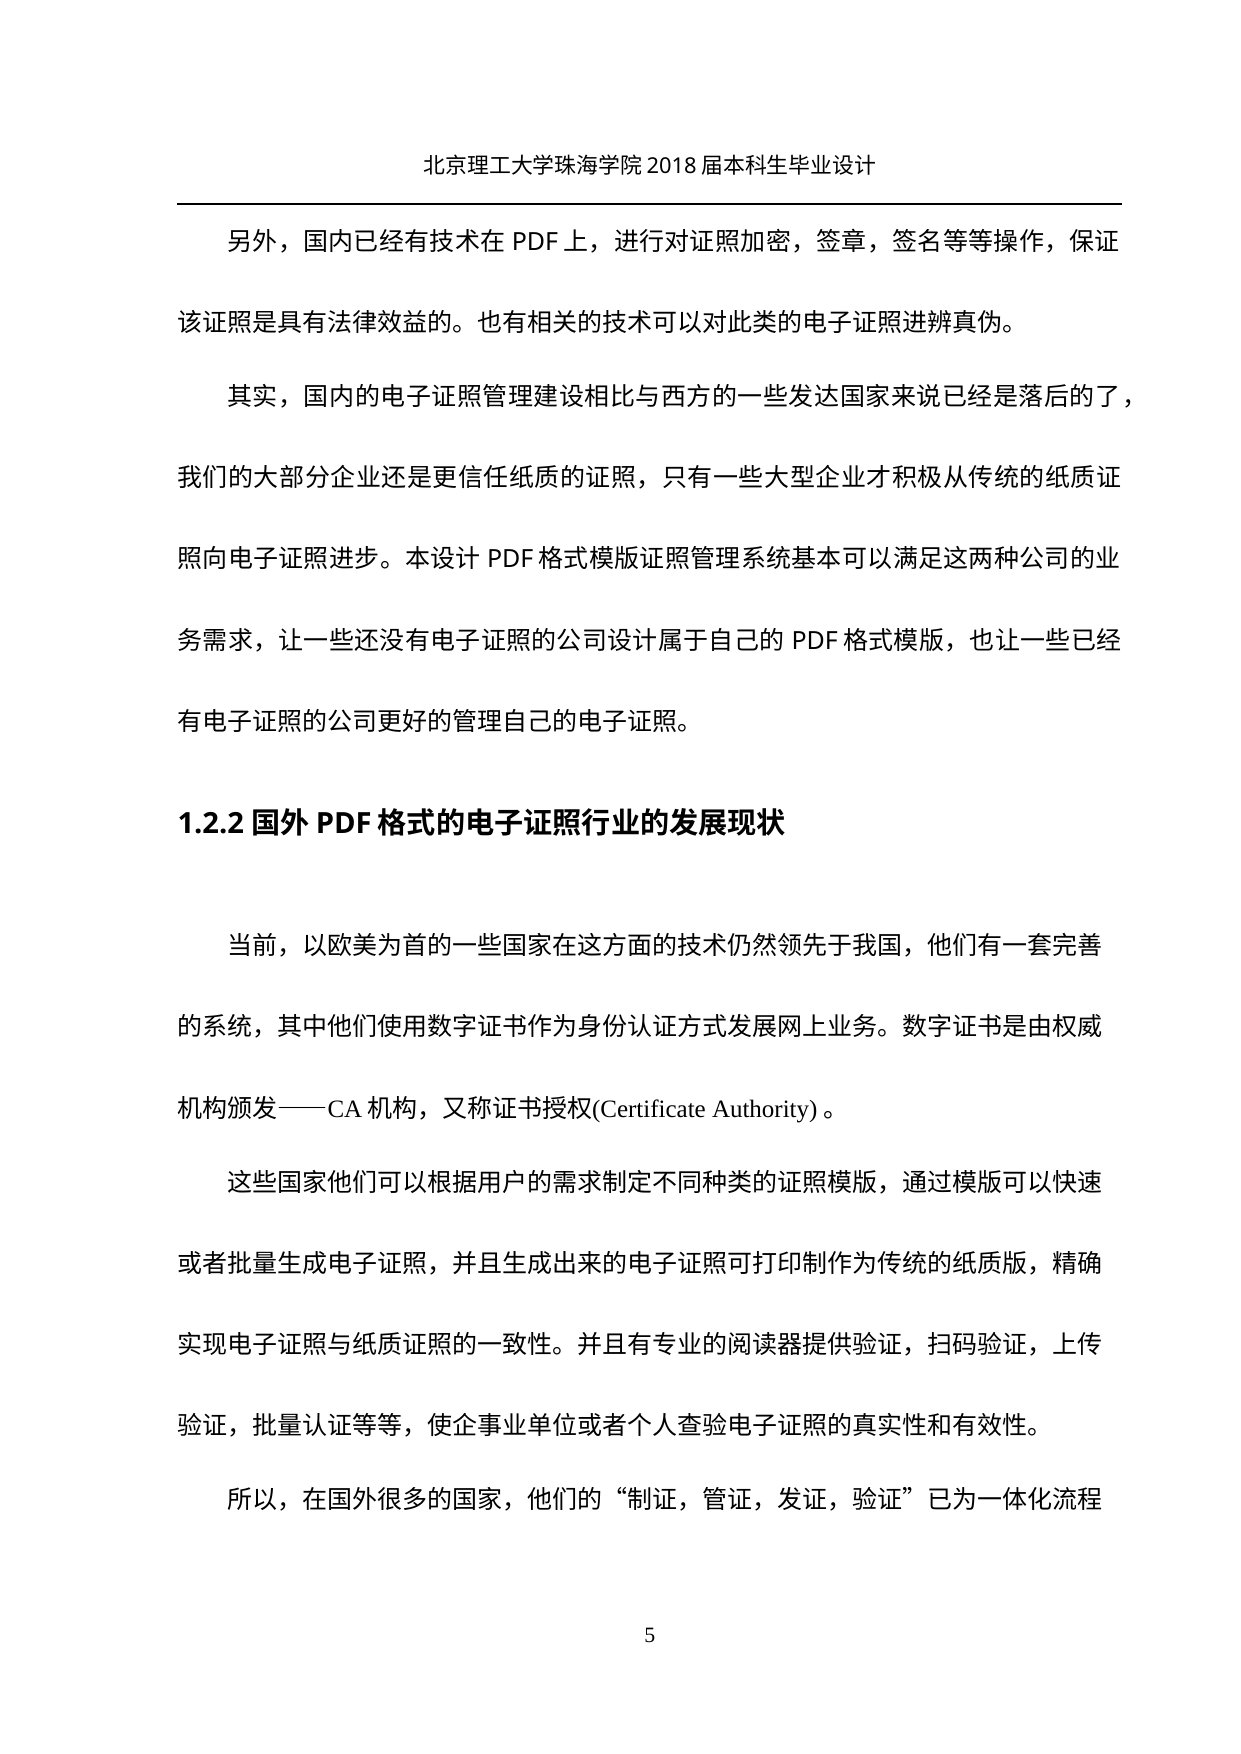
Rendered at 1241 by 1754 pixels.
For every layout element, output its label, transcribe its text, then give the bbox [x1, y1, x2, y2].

text 当前，以欧美为首的一些国家在这方面的技术仍然领先于我国，他们有一套完善的系统，其中他们使用数字证书作为身份认证方式发展网上业务。数字证书是由权威机构颁发——CA机构，又称证书授权(Certificate Authority) 。 [177, 911, 1122, 1139]
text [177, 1466, 1122, 1531]
text 这些国家他们可以根据用户的需求制定不同种类的证照模版，通过模版可以快速或者批量生成电子证照，并且生成出来的电子证照可打印制作为传统的纸质版，精确实现电子证照与纸质证照的一致性。并且有专业的阅读器提供验证，扫码验证，上传验证，批量认证等等，使企事业单位或者个人查验电子证照的真实性和有效性。 [177, 1148, 1122, 1456]
subtitle 1.2.2 国外PDF格式的电子证照行业的发展现状 [177, 788, 1122, 853]
text 另外，国内已经有技术在PDF上，进行对证照加密，签章，签名等等操作，保证该证照是具有法律效益的。也有相关的技术可以对此类的电子证照进辨真伪。 [177, 207, 1122, 353]
text 其实，国内的电子证照管理建设相比与西方的一些发达国家来说已经是落后的了，我们的大部分企业还是更信任纸质的证照，只有一些大型企业才积极从传统的纸质证照向电子证照进步。本设计PDF格式模版证照管理系统基本可以满足这两种公司的业务需求，让一些还没有电子证照的公司设计属于自己的PDF格式模版，也让一些已经有电子证照的公司更好的管理自己的电子证照。 [177, 362, 1122, 752]
